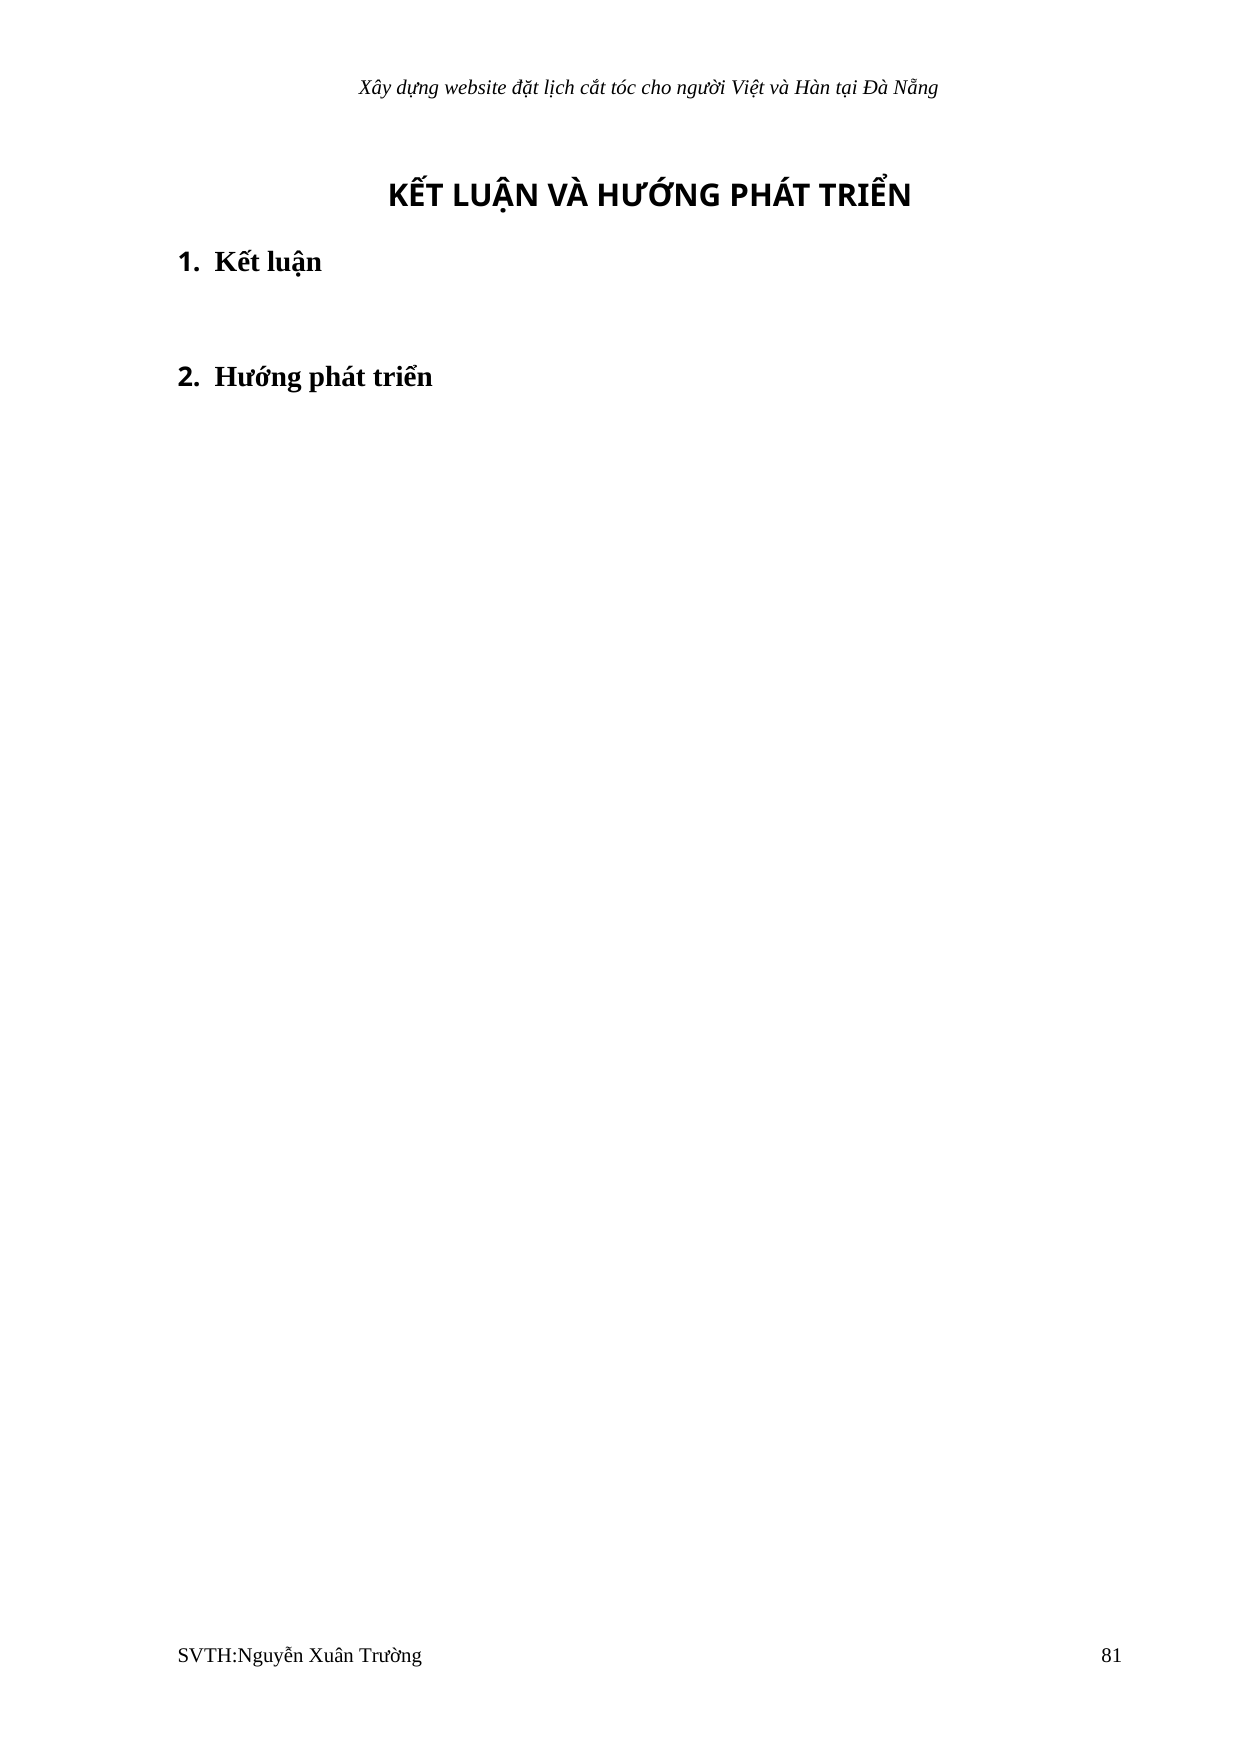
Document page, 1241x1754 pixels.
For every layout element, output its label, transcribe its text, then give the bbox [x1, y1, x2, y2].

text Hướng phát triển [177, 357, 1122, 394]
text KẾT LUẬN VÀ HƯỚNG PHÁT TRIỂN [177, 173, 1122, 215]
list Kết luận [177, 243, 1122, 280]
